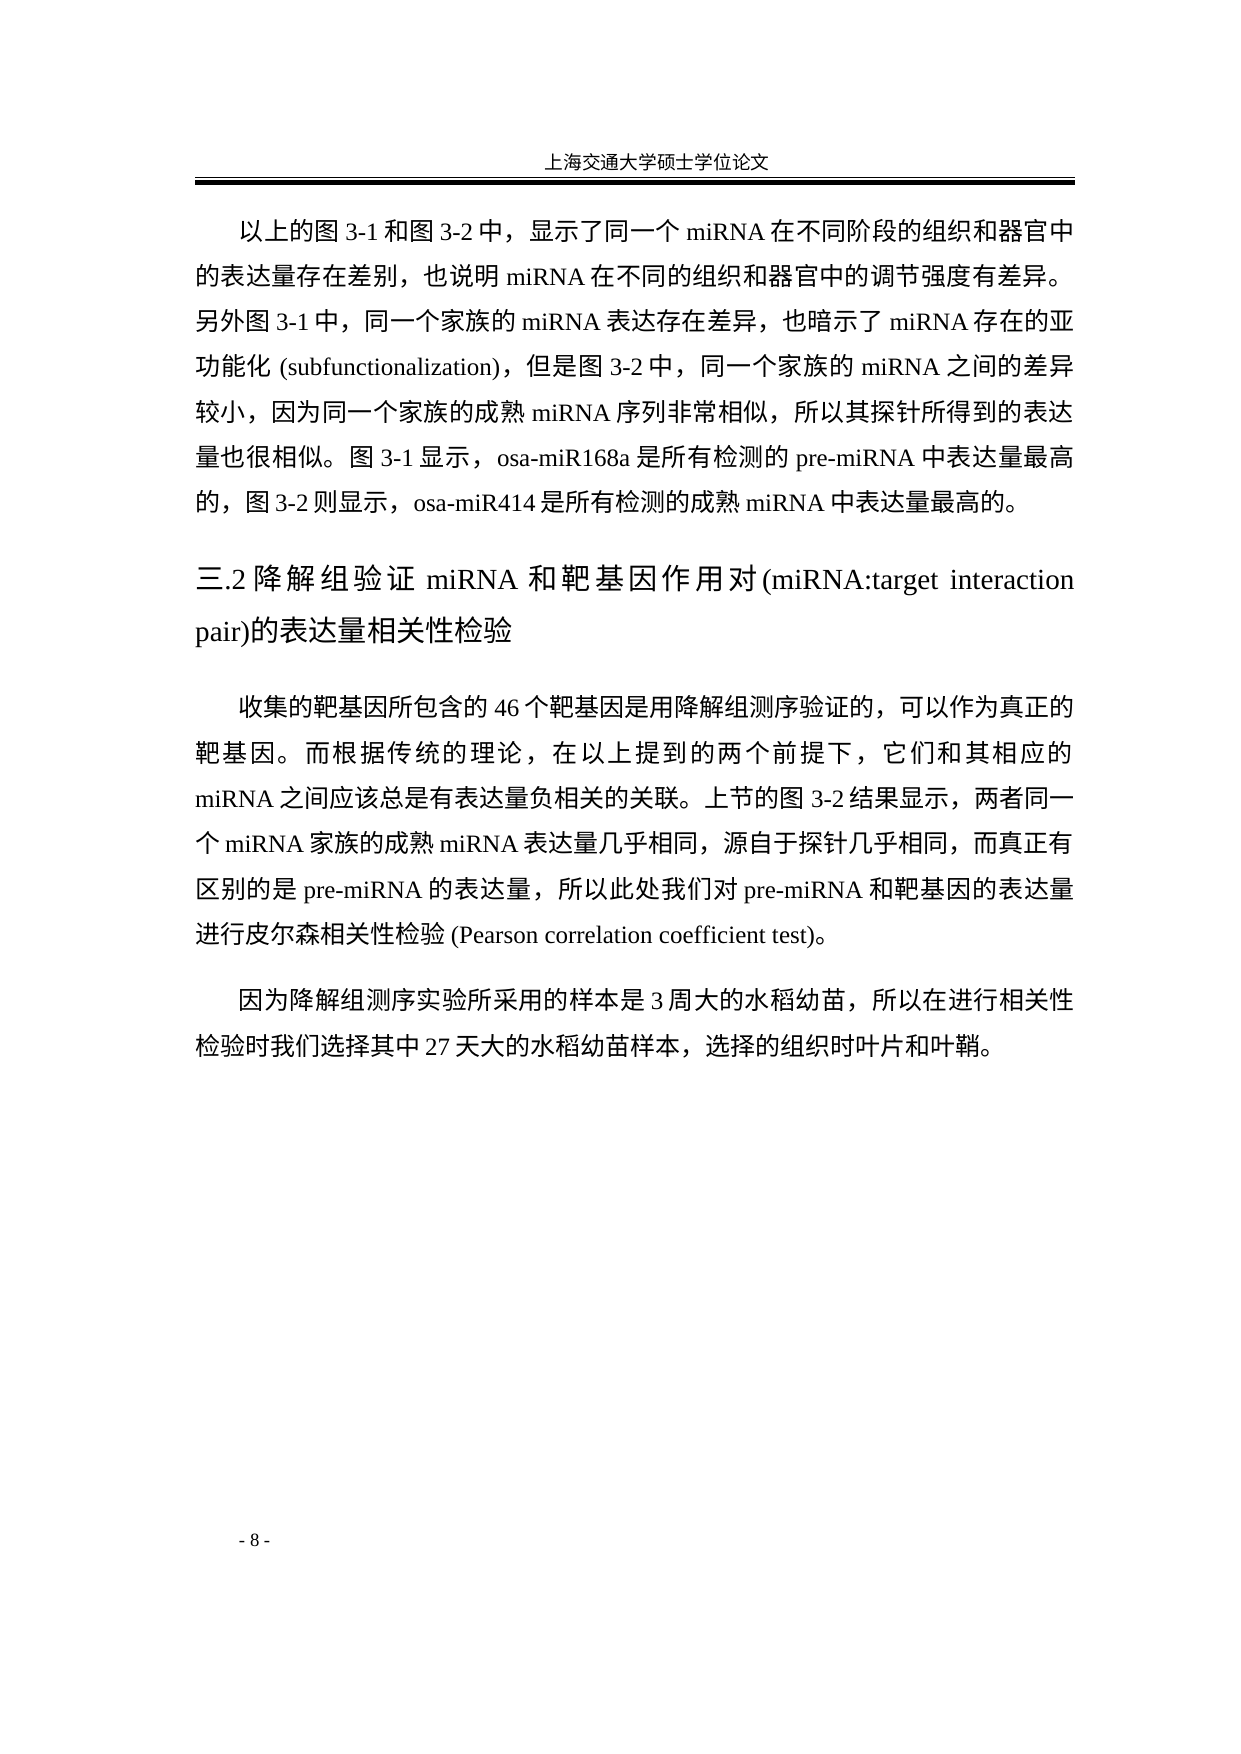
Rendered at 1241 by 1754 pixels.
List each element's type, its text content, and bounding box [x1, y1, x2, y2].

text 因为降解组测序实验所采用的样本是3周大的水稻幼苗，所以在进行相关性检验时我们选择其中27天大的水稻幼苗样本，选择的组织时叶片和叶鞘。 [195, 981, 1075, 1062]
text 以上的图3-1和图3-2中，显示了同一个miRNA在不同阶段的组织和器官中的表达量存在差别，也说明miRNA在不同的组织和器官中的调节强度有差异。另外图3-1中，同一个家族的miRNA表达存在差异，也暗示了miRNA存在的亚功能化 (subfunctionalization)，但是图3-2中，同一个家族的miRNA之间的差异较小，因为同一个家族的成熟miRNA序列非常相似，所以其探针所得到的表达量也很相似。图3-1显示，osa-miR168a是所有检测的pre-miRNA中表达量最高的，图3-2则显示，osa-miR414是所有检测的成熟miRNA中表达量最高的。 [195, 211, 1075, 519]
subtitle 降解组验证miRNA和靶基因作用对(miRNA:target interaction pair)的表达量相关性检验 [195, 555, 1075, 650]
text 收集的靶基因所包含的46个靶基因是用降解组测序验证的，可以作为真正的靶基因。而根据传统的理论，在以上提到的两个前提下，它们和其相应的miRNA之间应该总是有表达量负相关的关联。上节的图3-2结果显示，两者同一个miRNA家族的成熟miRNA表达量几乎相同，源自于探针几乎相同，而真正有区别的是pre-miRNA的表达量，所以此处我们对pre-miRNA和靶基因的表达量进行皮尔森相关性检验 (Pearson correlation coefficient test)。 [195, 688, 1075, 951]
